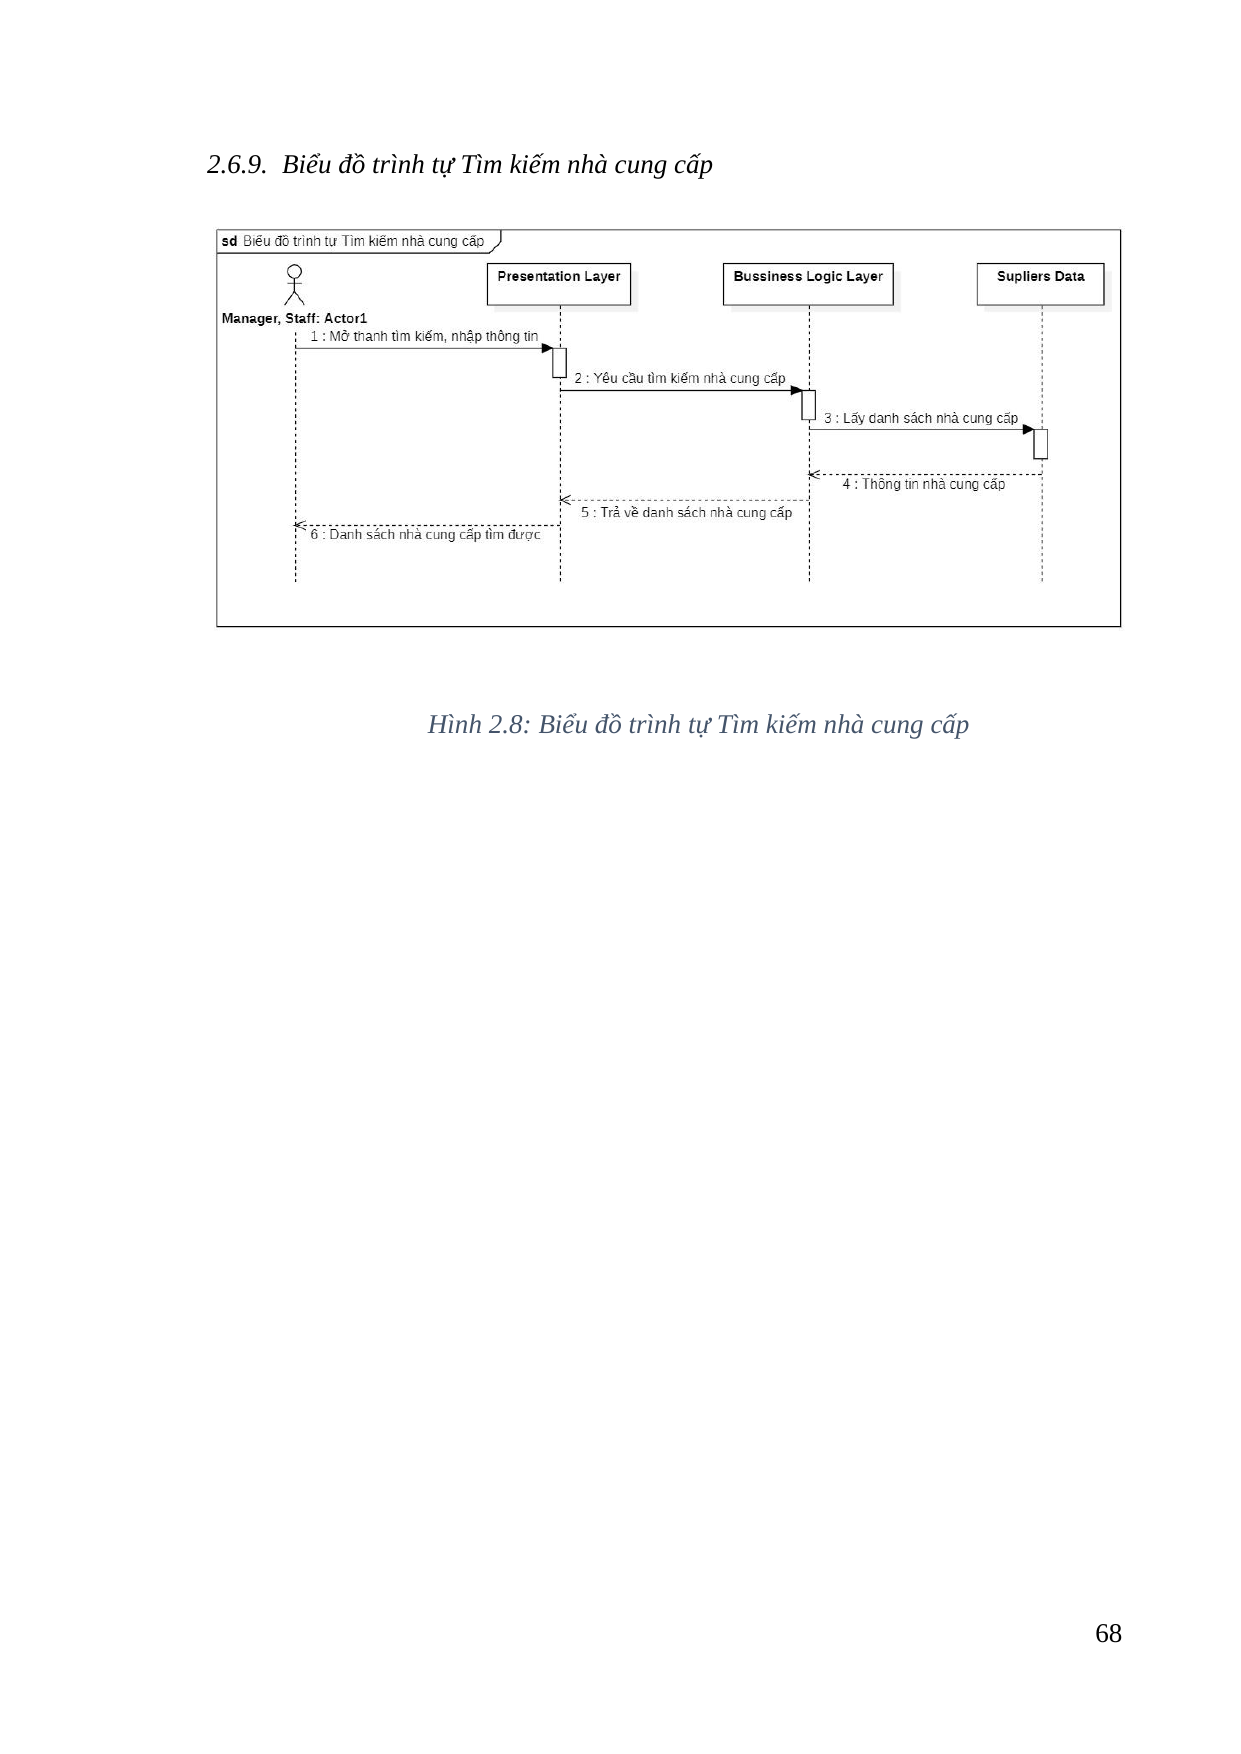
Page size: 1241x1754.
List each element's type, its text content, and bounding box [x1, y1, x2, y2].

subtitle Biểu đồ trình tự Tìm kiếm nhà cung cấp [207, 148, 1122, 179]
text Hình 2.8: Biểu đồ trình tự Tìm kiếm nhà cung cấp [207, 708, 1122, 739]
picture [206, 219, 1162, 668]
